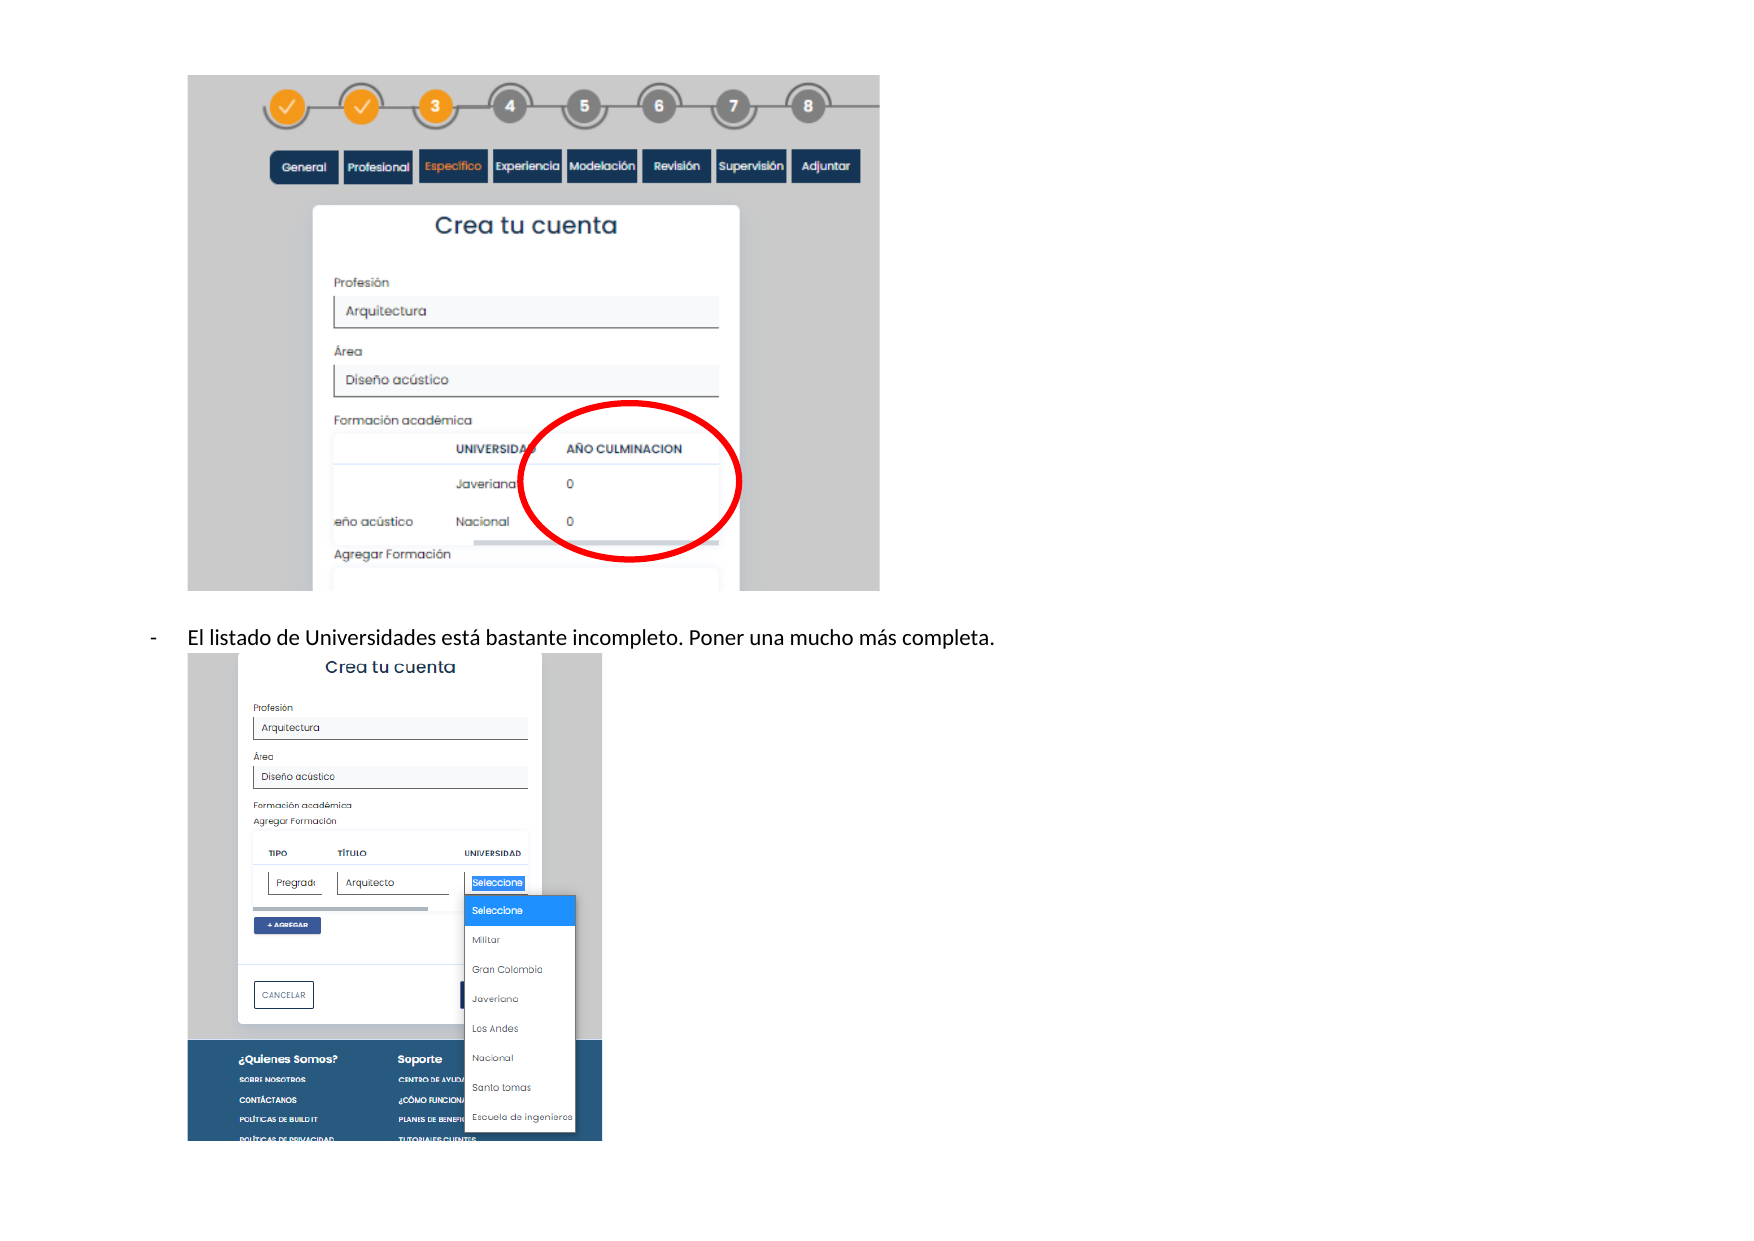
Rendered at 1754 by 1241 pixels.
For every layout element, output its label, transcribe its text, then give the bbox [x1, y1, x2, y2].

list El listado de Universidades está bastante incompleto. Poner una mucho más completa. [150, 623, 1679, 651]
